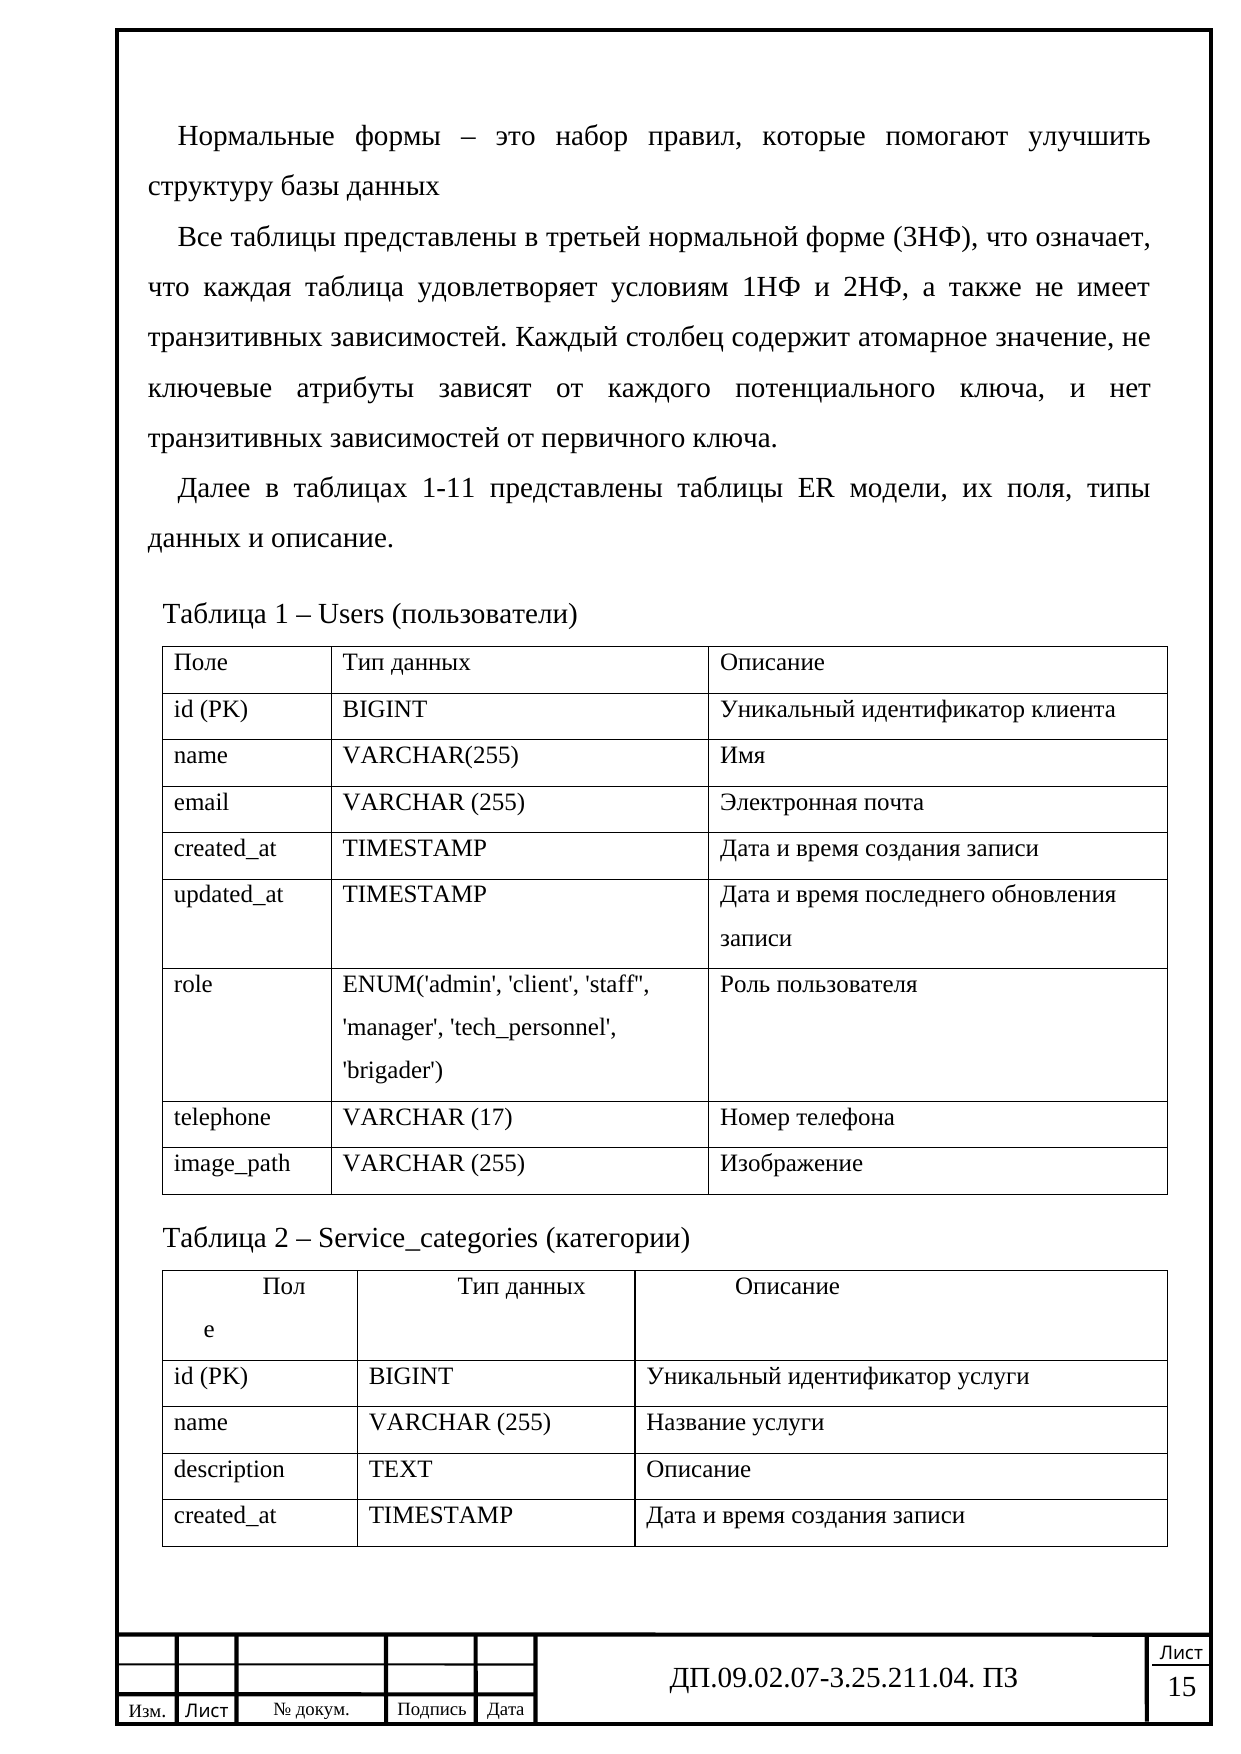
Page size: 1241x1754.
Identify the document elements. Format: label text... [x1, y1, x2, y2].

table_header Тип данных [358, 1271, 634, 1360]
table_cell id (PK) [163, 694, 331, 739]
table_header Описание [636, 1271, 1167, 1360]
table_cell role [163, 969, 331, 1101]
table_header Поле [163, 1271, 357, 1360]
table_cell id (PK) [163, 1361, 357, 1406]
table_cell email [163, 787, 331, 832]
text Таблица 2 – Service_categories (категории) [133, 1220, 1152, 1253]
table_cell BIGINT [358, 1361, 634, 1406]
table_cell name [163, 740, 331, 786]
table_cell telephone [163, 1102, 331, 1147]
table_cell Описание [636, 1454, 1167, 1499]
table_cell Имя [709, 740, 1167, 786]
table_cell Уникальный идентификатор клиента [709, 694, 1167, 739]
table_cell TIMESTAMP [332, 880, 708, 968]
text Далее в таблицах 1-11 представлены таблицы ER модели, их поля, типы данных и описание. [148, 470, 1152, 554]
table_cell updated_at [163, 880, 331, 968]
table_cell VARCHAR(255) [332, 740, 708, 786]
table_cell TEXT [358, 1454, 634, 1499]
table_cell VARCHAR (255) [332, 1148, 708, 1194]
text Нормальные формы – это набор правил, которые помогают улучшить структуру базы данных [148, 118, 1152, 202]
table_cell created_at [163, 833, 331, 878]
table_cell VARCHAR (17) [332, 1102, 708, 1147]
table_cell Номер телефона [709, 1102, 1167, 1147]
table_cell Дата и время создания записи [636, 1500, 1167, 1546]
table_cell VARCHAR (255) [332, 787, 708, 832]
table_cell description [163, 1454, 357, 1499]
table_header Тип данных [332, 647, 708, 693]
table_cell Дата и время создания записи [709, 833, 1167, 878]
table_cell ENUM('admin', 'client', 'staff'', 'manager', 'tech_personnel', 'brigader') [332, 969, 708, 1101]
text Все таблицы представлены в третьей нормальной форме (3НФ), что означает, что каждая таблица удовлетворяет условиям 1НФ и 2НФ, а также не имеет транзитивных зависимостей. Каждый столбец содержит атомарное значение, не ключевые атрибуты зависят от каждого потенциального ключа, и нет транзитивных зависимостей от первичного ключа. [148, 219, 1152, 453]
table_cell Изображение [709, 1148, 1167, 1194]
table_cell TIMESTAMP [358, 1500, 634, 1546]
table_cell name [163, 1407, 357, 1453]
table_cell Дата и время последнего обновления записи [709, 880, 1167, 968]
table_cell BIGINT [332, 694, 708, 739]
table_cell image_path [163, 1148, 331, 1194]
table_header Поле [163, 647, 331, 693]
table_header Описание [709, 647, 1167, 693]
text Таблица 1 – Users (пользователи) [133, 596, 1152, 629]
table_cell Название услуги [636, 1407, 1167, 1453]
table_cell TIMESTAMP [332, 833, 708, 878]
table_cell VARCHAR (255) [358, 1407, 634, 1453]
table_cell Роль пользователя [709, 969, 1167, 1101]
table_cell created_at [163, 1500, 357, 1546]
table_cell Электронная почта [709, 787, 1167, 832]
table_cell Уникальный идентификатор услуги [636, 1361, 1167, 1406]
